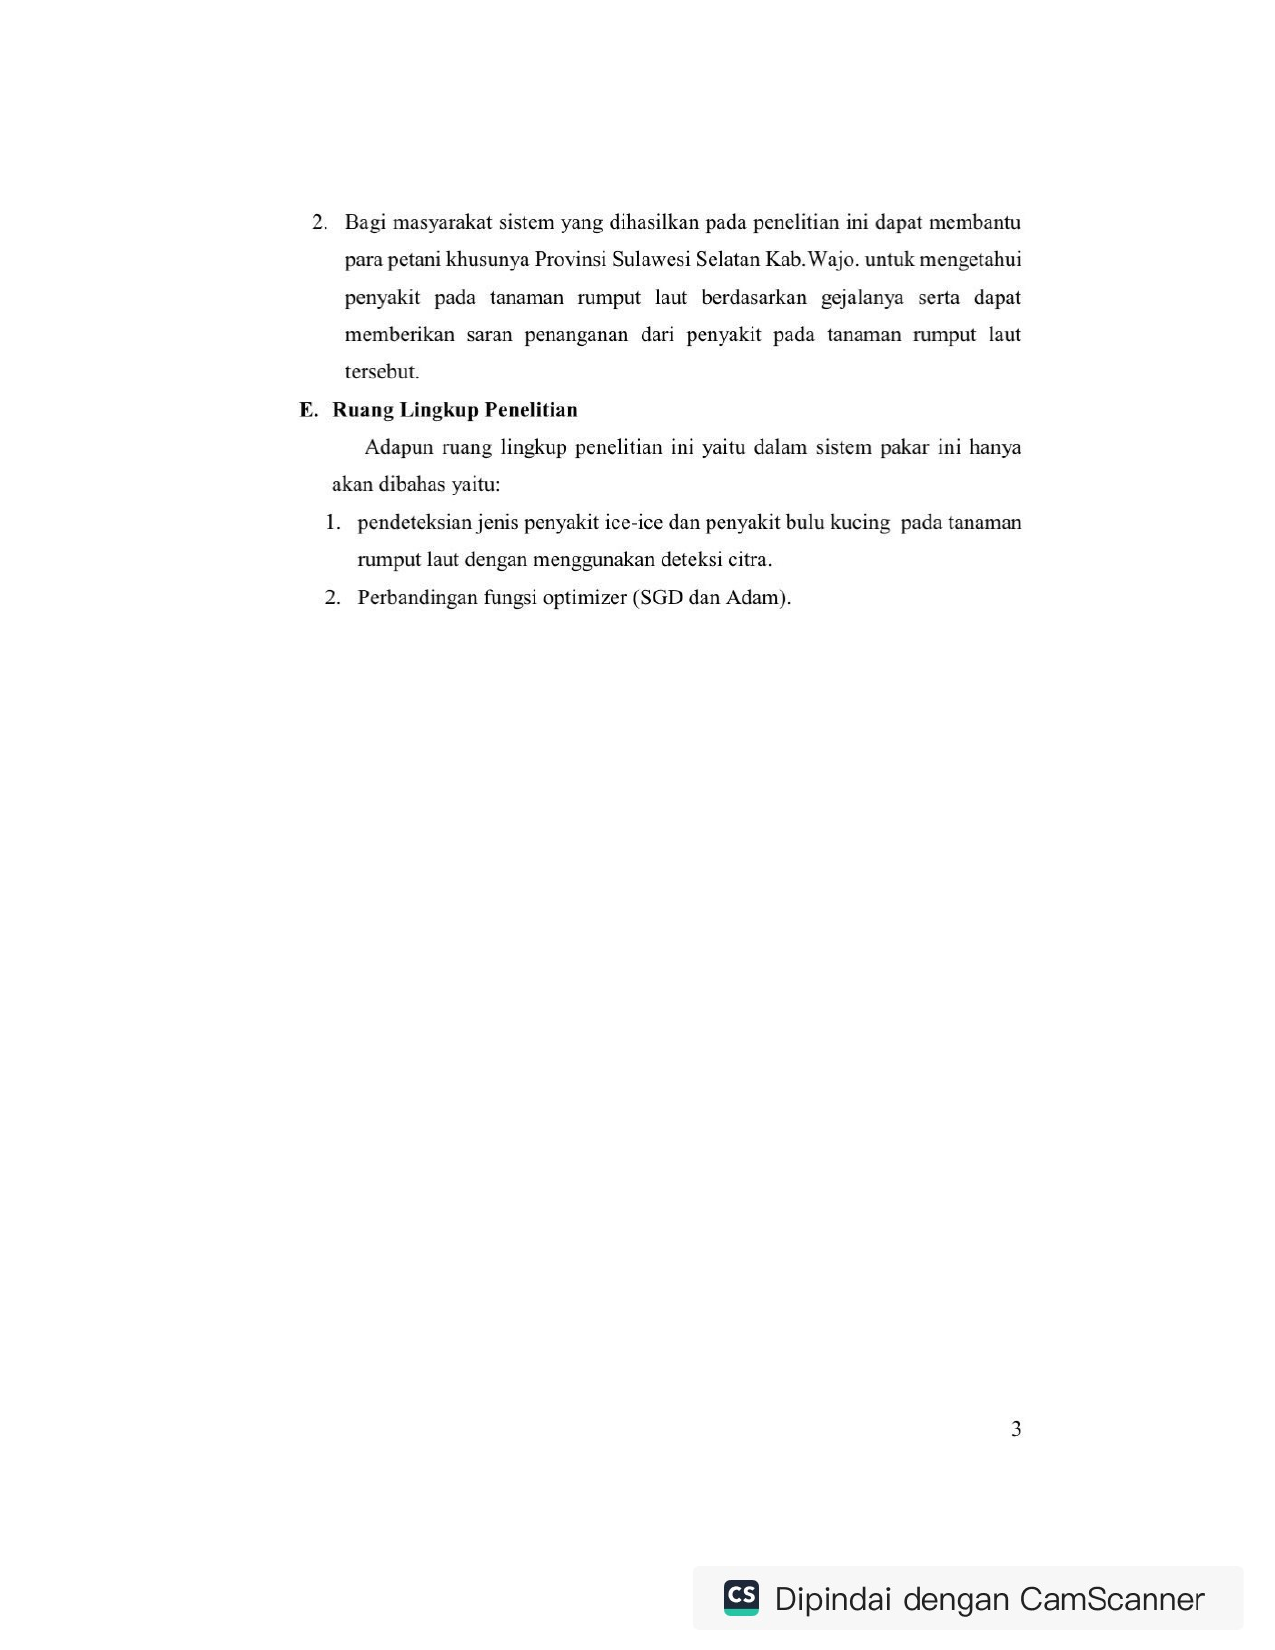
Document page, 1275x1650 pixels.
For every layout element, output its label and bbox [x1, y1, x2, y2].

picture [692, 1566, 1244, 1630]
picture [296, 212, 1029, 1438]
